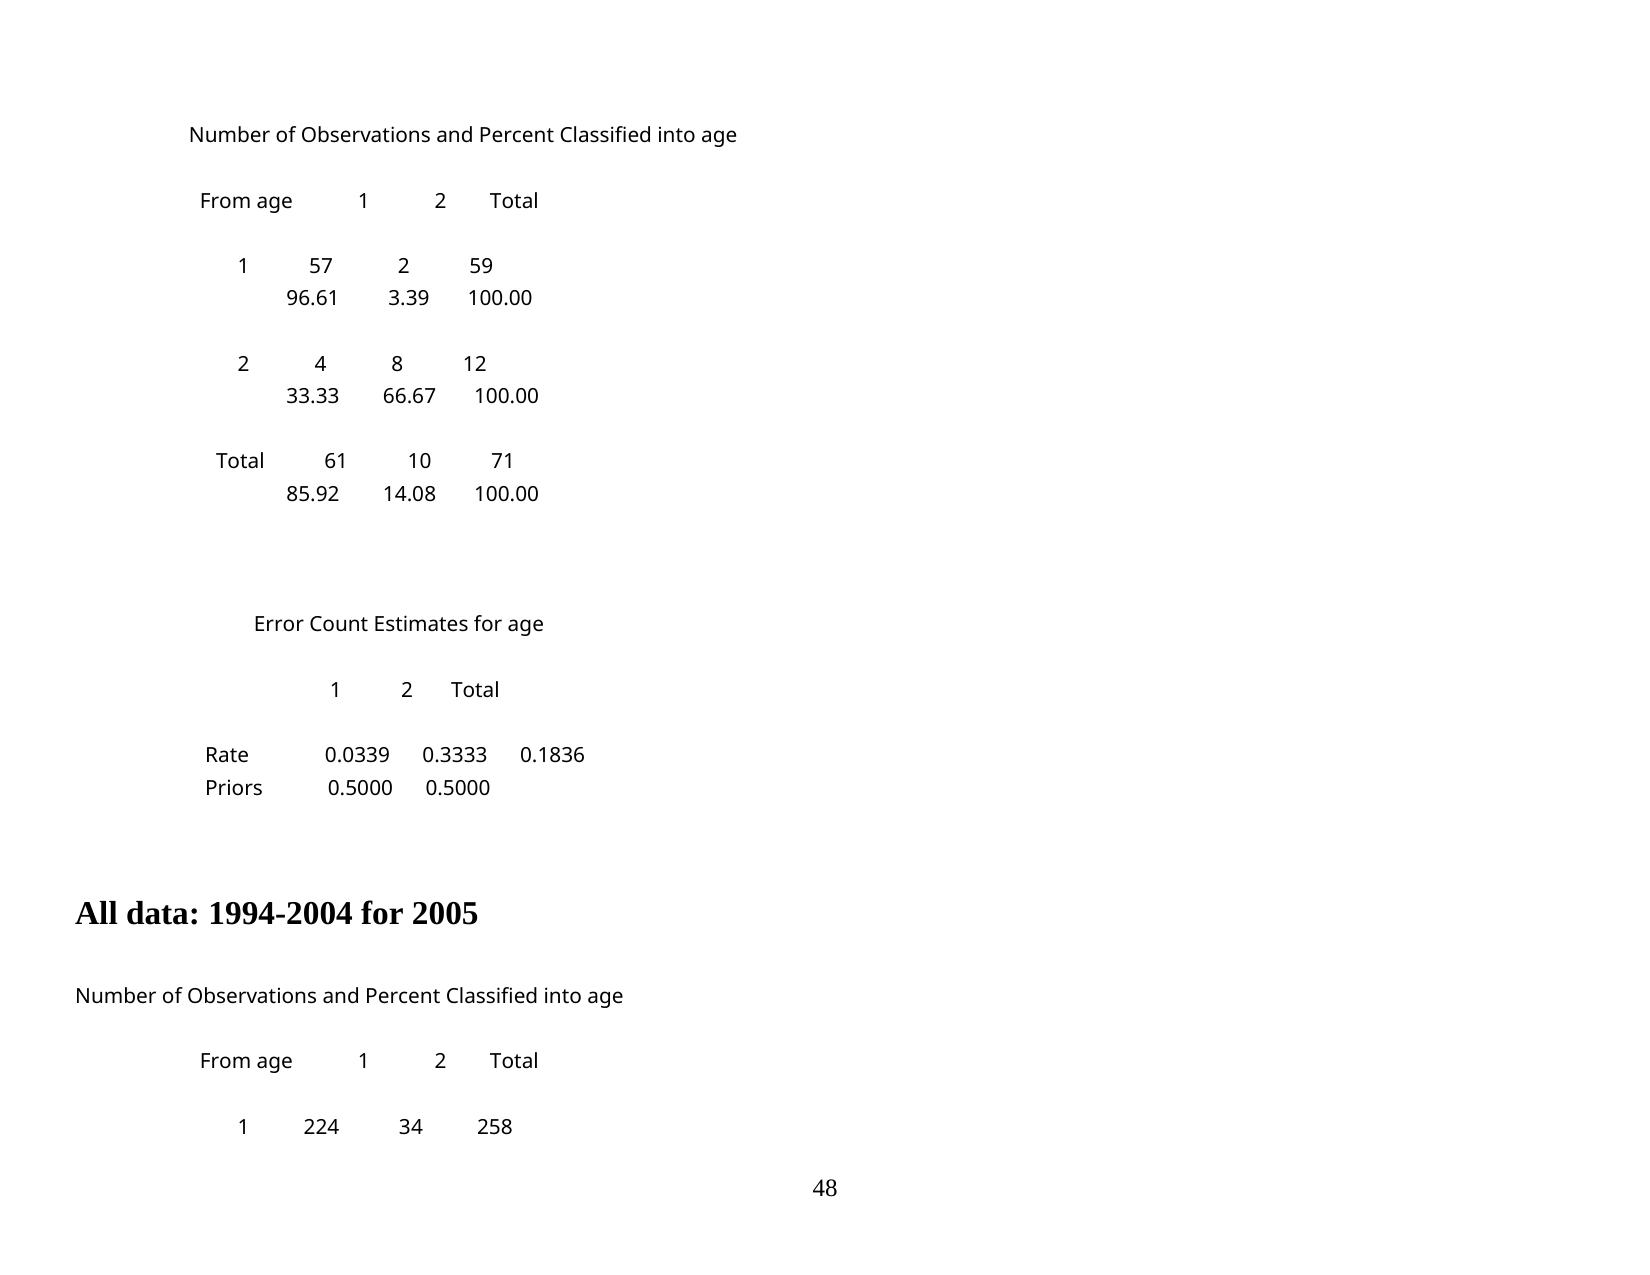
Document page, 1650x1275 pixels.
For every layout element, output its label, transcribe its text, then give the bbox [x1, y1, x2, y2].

text 33.33 66.67 100.00 [75, 381, 1575, 410]
text Total 61 10 71 [75, 447, 1575, 475]
text 96.61 3.39 100.00 [75, 283, 1575, 312]
text All data: 1994-2004 for 2005 [75, 893, 1575, 932]
text Error Count Estimates for age [75, 609, 1575, 638]
text 1 57 2 59 [75, 251, 1575, 279]
text From age 1 2 Total [75, 1047, 1575, 1075]
text 85.92 14.08 100.00 [75, 479, 1575, 508]
text Priors 0.5000 0.5000 [75, 773, 1575, 801]
text Rate 0.0339 0.3333 0.1836 [75, 740, 1575, 768]
text From age 1 2 Total [75, 186, 1575, 214]
text 1 224 34 258 [75, 1112, 1575, 1140]
text Number of Observations and Percent Classified into age [75, 121, 1575, 149]
text 2 4 8 12 [75, 349, 1575, 377]
text 1 2 Total [75, 675, 1575, 703]
text Number of Observations and Percent Classified into age [75, 981, 1575, 1010]
